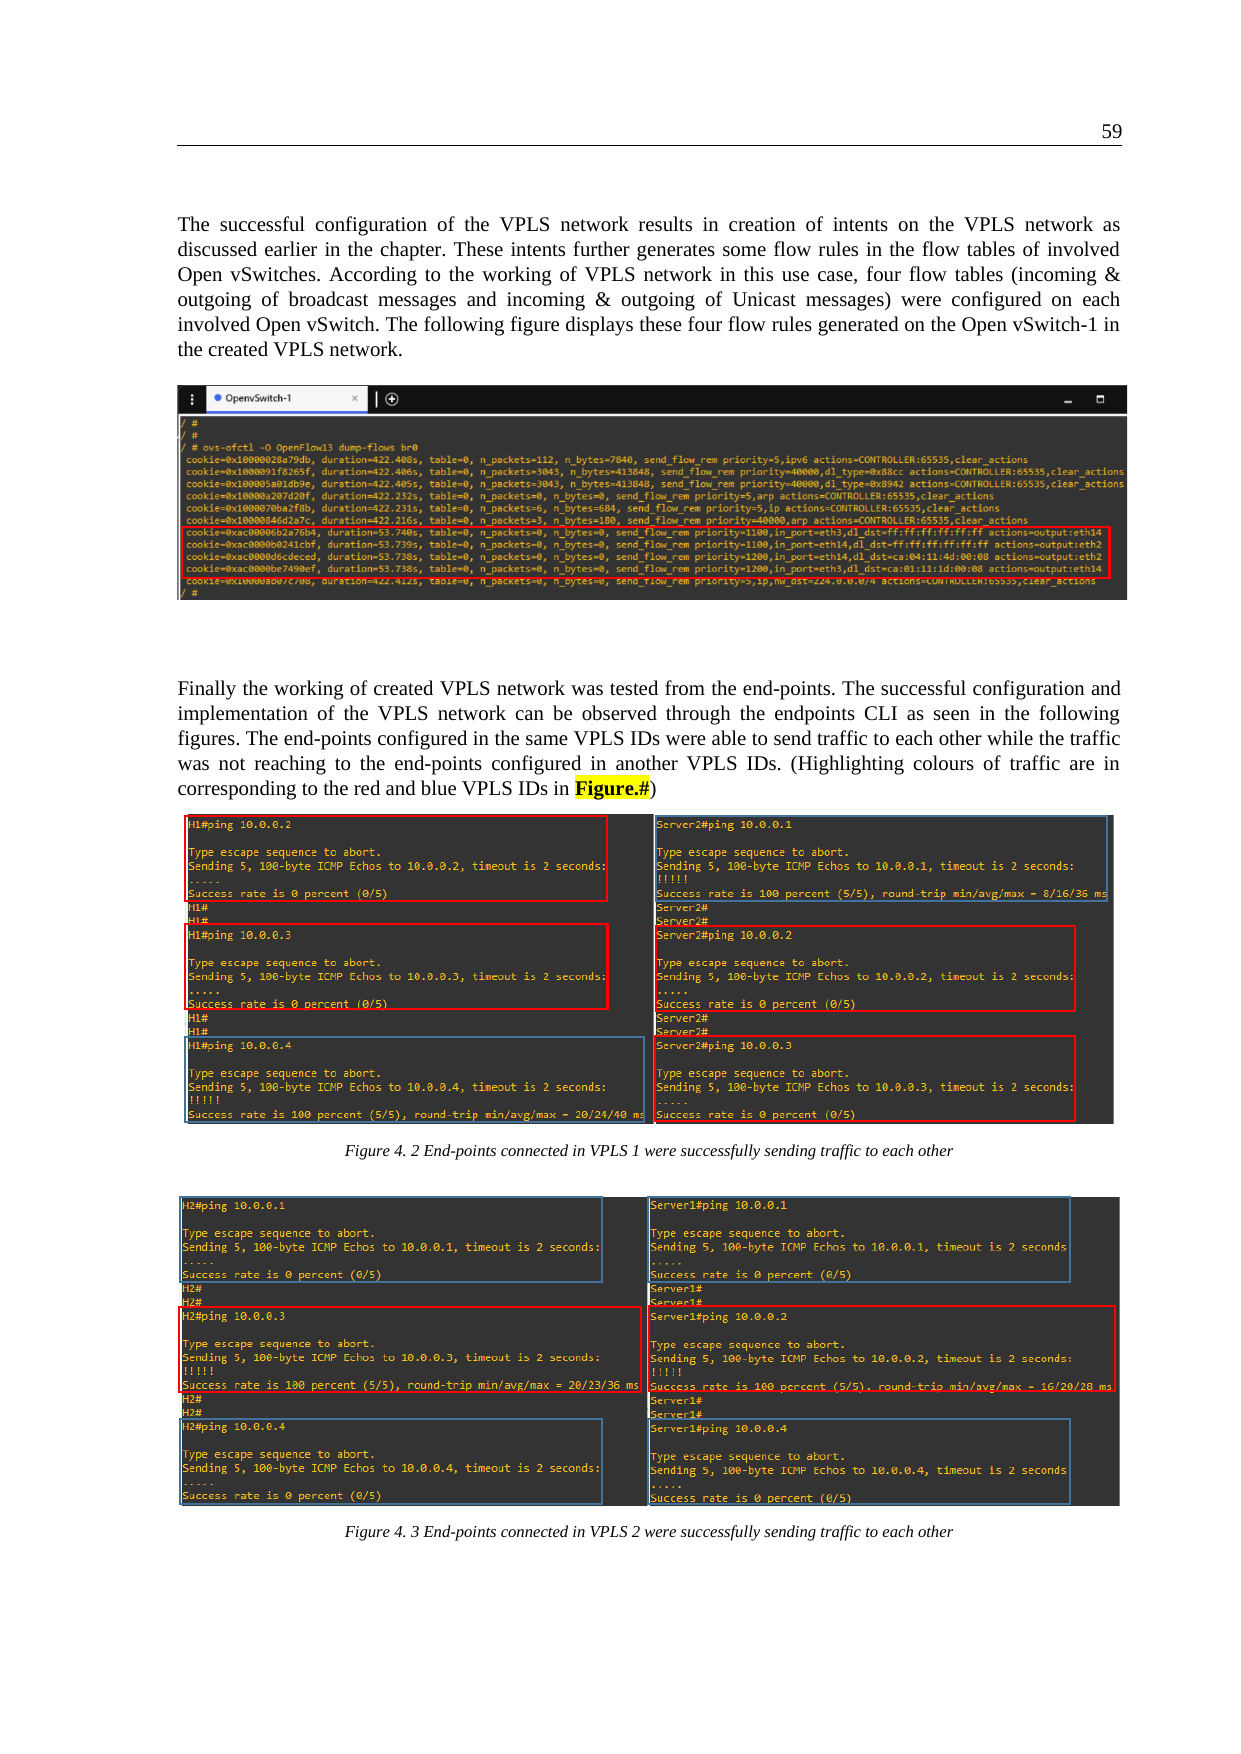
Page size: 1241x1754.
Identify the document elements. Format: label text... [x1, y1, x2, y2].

text Finally the working of created VPLS network was tested from the end-points. The successful configuration and implementation of the VPLS network can be observed through the endpoints CLI as seen in the following figures. The end-points configured in the same VPLS IDs were able to send traffic to each other while the traffic was not reaching to the end-points configured in another VPLS IDs. (Highlighting colours of traffic are in corresponding to the red and blue VPLS IDs in Figure.#) [177, 674, 1122, 799]
picture [177, 385, 1128, 600]
picture [179, 1197, 1120, 1506]
picture [181, 1420, 601, 1503]
picture [649, 1198, 1069, 1281]
text Figure 4. 2 End-points connected in VPLS 1 were successfully sending traffic to each other [177, 1140, 1122, 1159]
text The successful configuration of the VPLS network results in creation of intents on the VPLS network as discussed earlier in the chapter. These intents further generates some flow rules in the flow tables of involved Open vSwitches. According to the working of VPLS network in this use case, four flow tables (incoming & outgoing of broadcast messages and incoming & outgoing of Unicast messages) were configured on each involved Open vSwitch. The following figure displays these four flow rules generated on the Open vSwitch-1 in the created VPLS network. [177, 211, 1122, 361]
picture [180, 1308, 640, 1391]
picture [186, 817, 606, 900]
text Figure 4. 3 End-points connected in VPLS 2 were successfully sending traffic to each other [177, 1522, 1122, 1541]
picture [186, 1038, 643, 1121]
picture [186, 925, 606, 1008]
picture [657, 817, 1106, 900]
picture [185, 814, 1114, 1124]
picture [181, 1198, 601, 1281]
